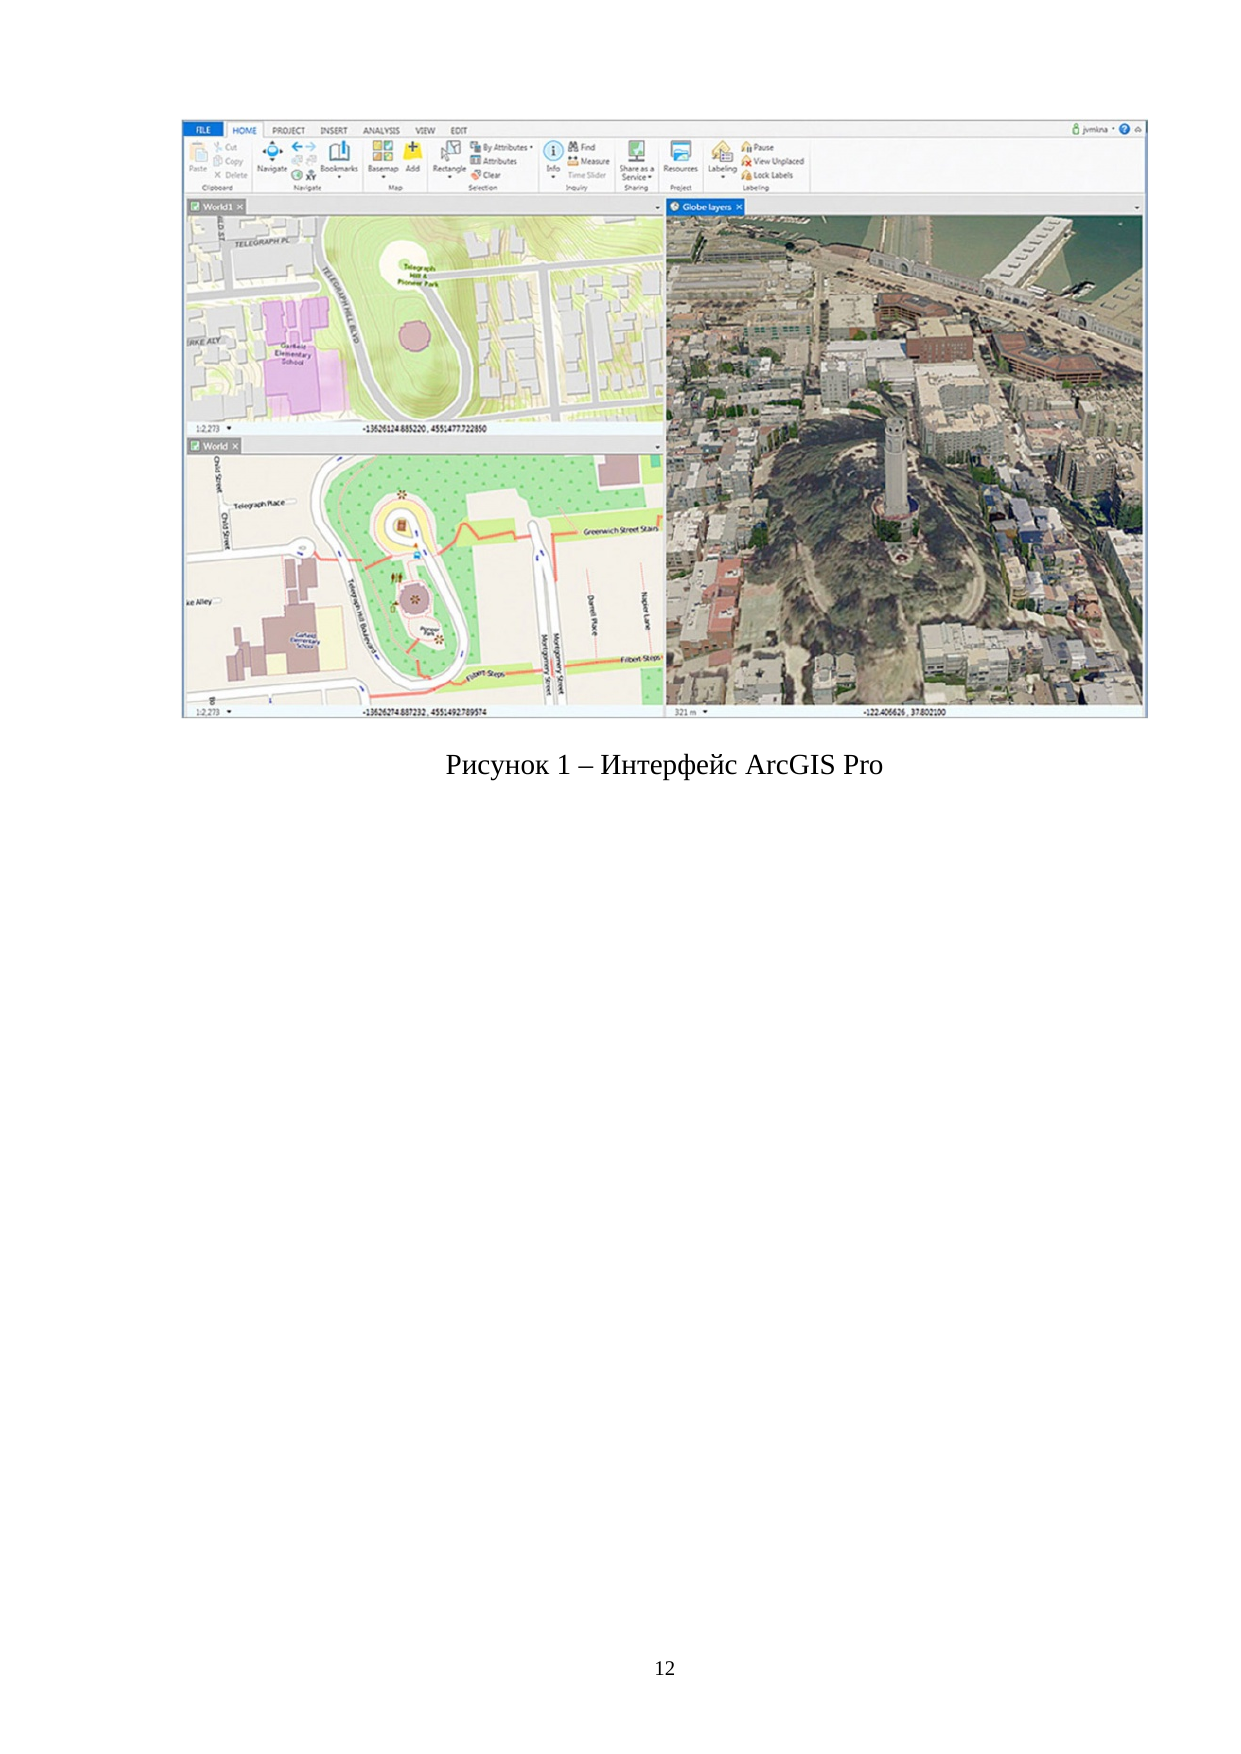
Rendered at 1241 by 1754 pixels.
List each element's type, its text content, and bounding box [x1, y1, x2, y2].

picture [180, 118, 1149, 719]
text Рисунок – Интерфейс ArcGIS Pro [177, 747, 1152, 781]
